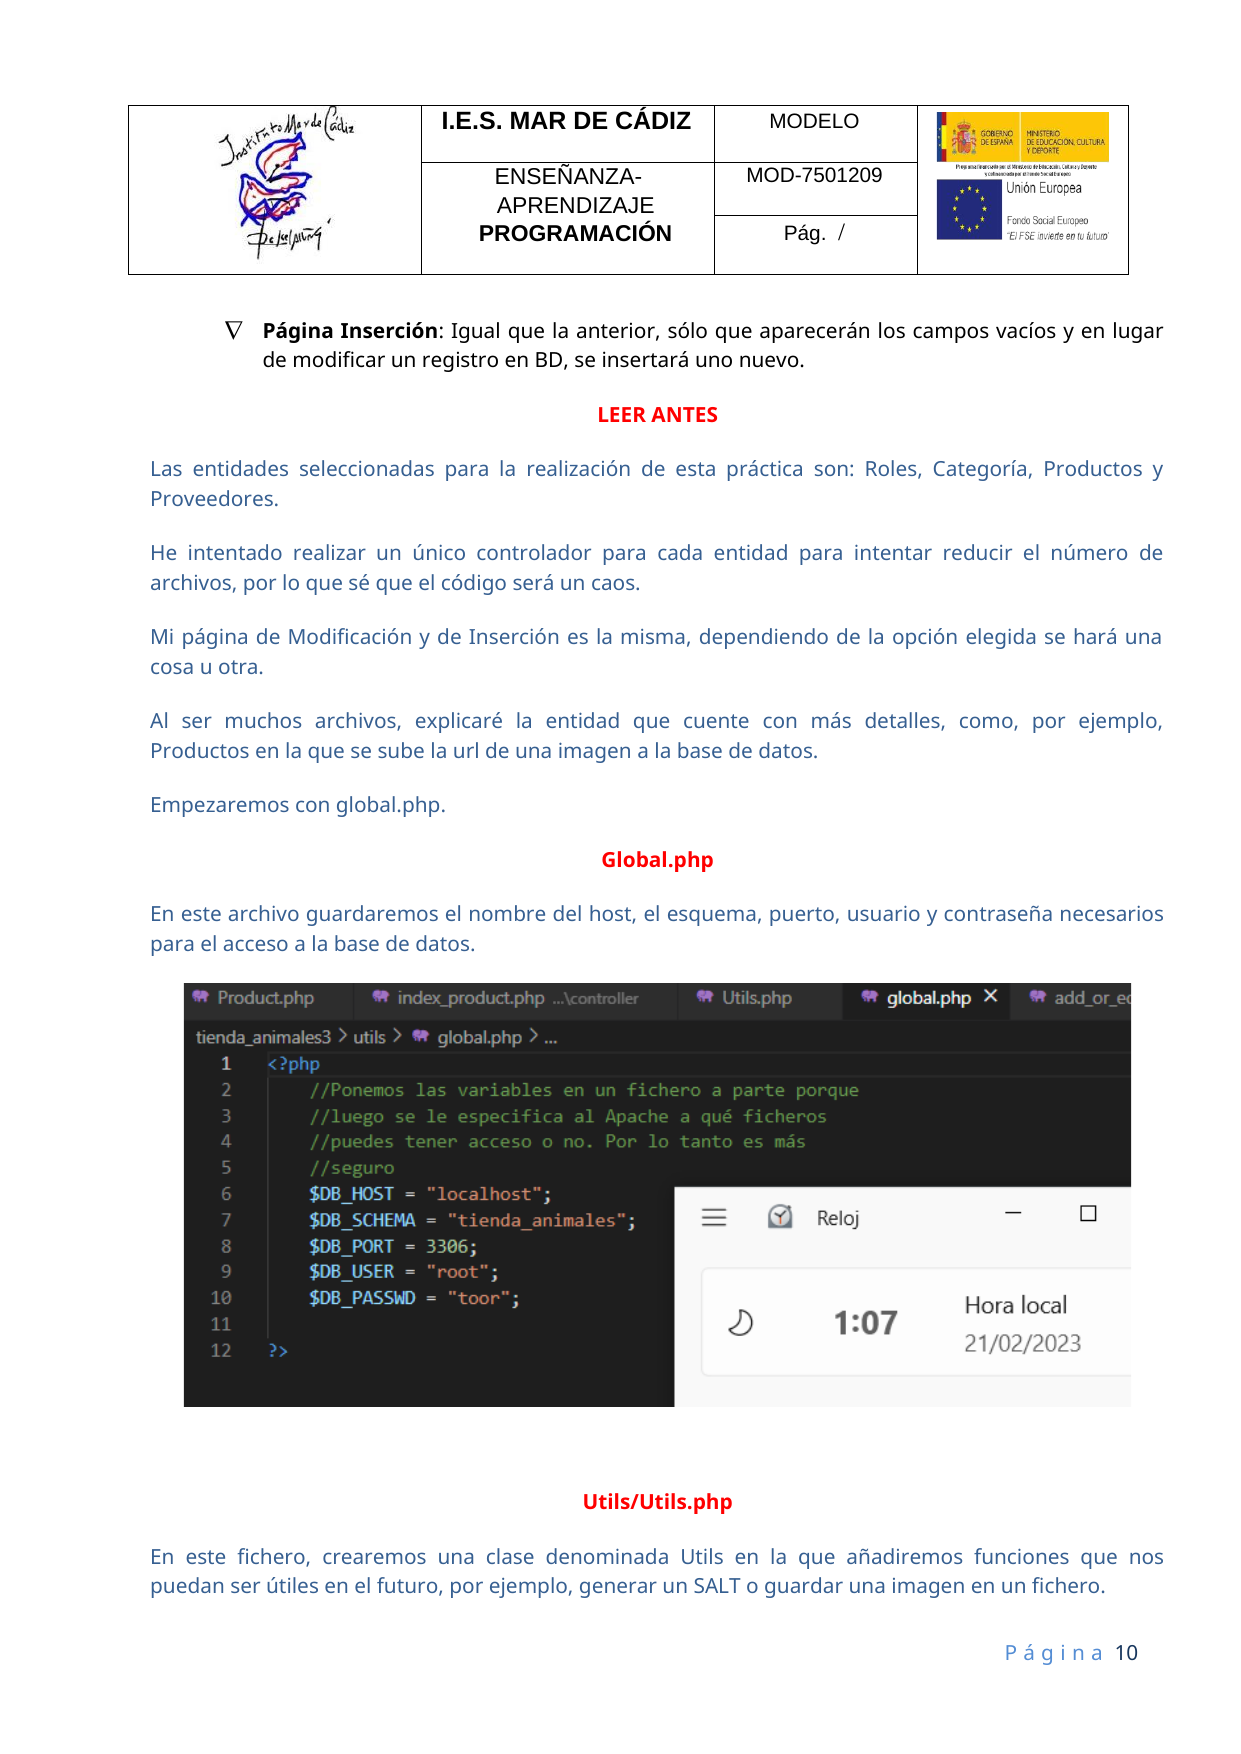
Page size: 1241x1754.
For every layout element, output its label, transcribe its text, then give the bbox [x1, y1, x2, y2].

picture [936, 112, 1109, 240]
picture [183, 983, 1132, 1407]
text Global.php [150, 845, 1165, 873]
list Empezaremos con global.php. [150, 790, 1165, 819]
list Mi página de Modificación y de Inserción es la misma, dependiendo de la opción elegida se hará una cosa u otra. [150, 622, 1165, 680]
text Utils/Utils.php [150, 1487, 1165, 1516]
text LEER ANTES [150, 400, 1165, 428]
picture [192, 106, 370, 272]
list En este fichero, crearemos una clase denominada Utils en la que añadiremos funciones que nos puedan ser útiles en el futuro, por ejemplo, generar un SALT o guardar una imagen en un fichero. [150, 1542, 1165, 1600]
list En este archivo guardaremos el nombre del host, el esquema, puerto, usuario y contraseña necesarios para el acceso a la base de datos. [150, 899, 1165, 957]
list Página Inserción: Igual que la anterior, sólo que aparecerán los campos vacíos y en lugar de modificar un registro en BD, se insertará uno nuevo. [225, 316, 1165, 374]
list Al ser muchos archivos, explicaré la entidad que cuente con más detalles, como, por ejemplo, Productos en la que se sube la url de una imagen a la base de datos. [150, 706, 1165, 764]
list Las entidades seleccionadas para la realización de esta práctica son: Roles, Categoría, Productos y Proveedores. [150, 454, 1165, 512]
list He intentado realizar un único controlador para cada entidad para intentar reducir el número de archivos, por lo que sé que el código será un caos. [150, 538, 1165, 596]
